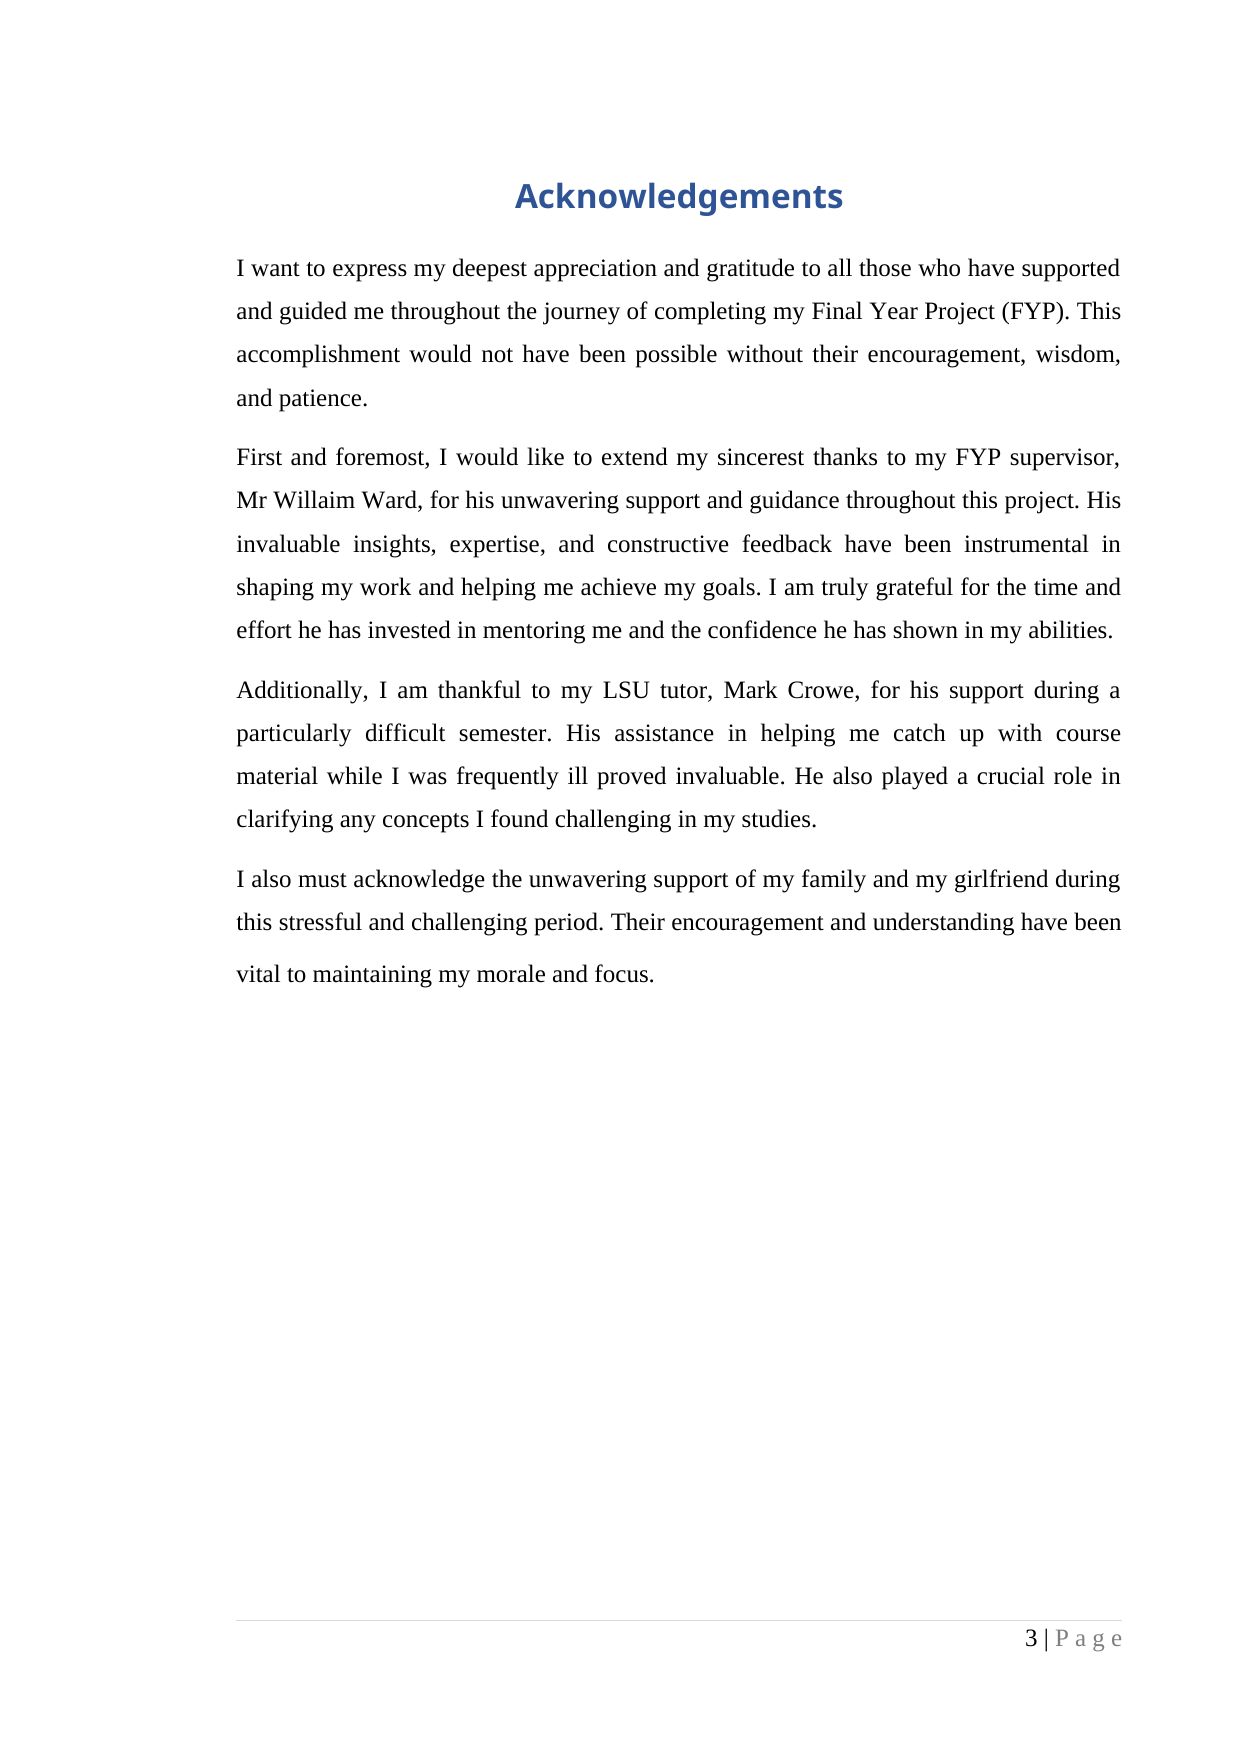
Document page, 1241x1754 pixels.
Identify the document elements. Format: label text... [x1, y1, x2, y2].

subtitle Acknowledgements [236, 173, 1122, 218]
text First and foremost, I would like to extend my sincerest thanks to my FYP supervisor, Mr Willaim Ward, for his unwavering support and guidance throughout this project. His invaluable insights, expertise, and constructive feedback have been instrumental in shaping my work and helping me achieve my goals. I am truly grateful for the time and effort he has invested in mentoring me and the confidence he has shown in my abilities. [236, 442, 1122, 644]
text Additionally, I am thankful to my LSU tutor, Mark Crowe, for his support during a particularly difficult semester. His assistance in helping me catch up with course material while I was frequently ill proved invaluable. He also played a crucial role in clarifying any concepts I found challenging in my studies. [236, 675, 1122, 833]
text I want to express my deepest appreciation and gratitude to all those who have supported and guided me throughout the journey of completing my Final Year Project (FYP). This accomplishment would not have been possible without their encouragement, wisdom, and patience. [236, 253, 1122, 411]
text I also must acknowledge the unwavering support of my family and my girlfriend during this stressful and challenging period. Their encouragement and understanding have been vital to maintaining my morale and focus. [236, 864, 1122, 991]
